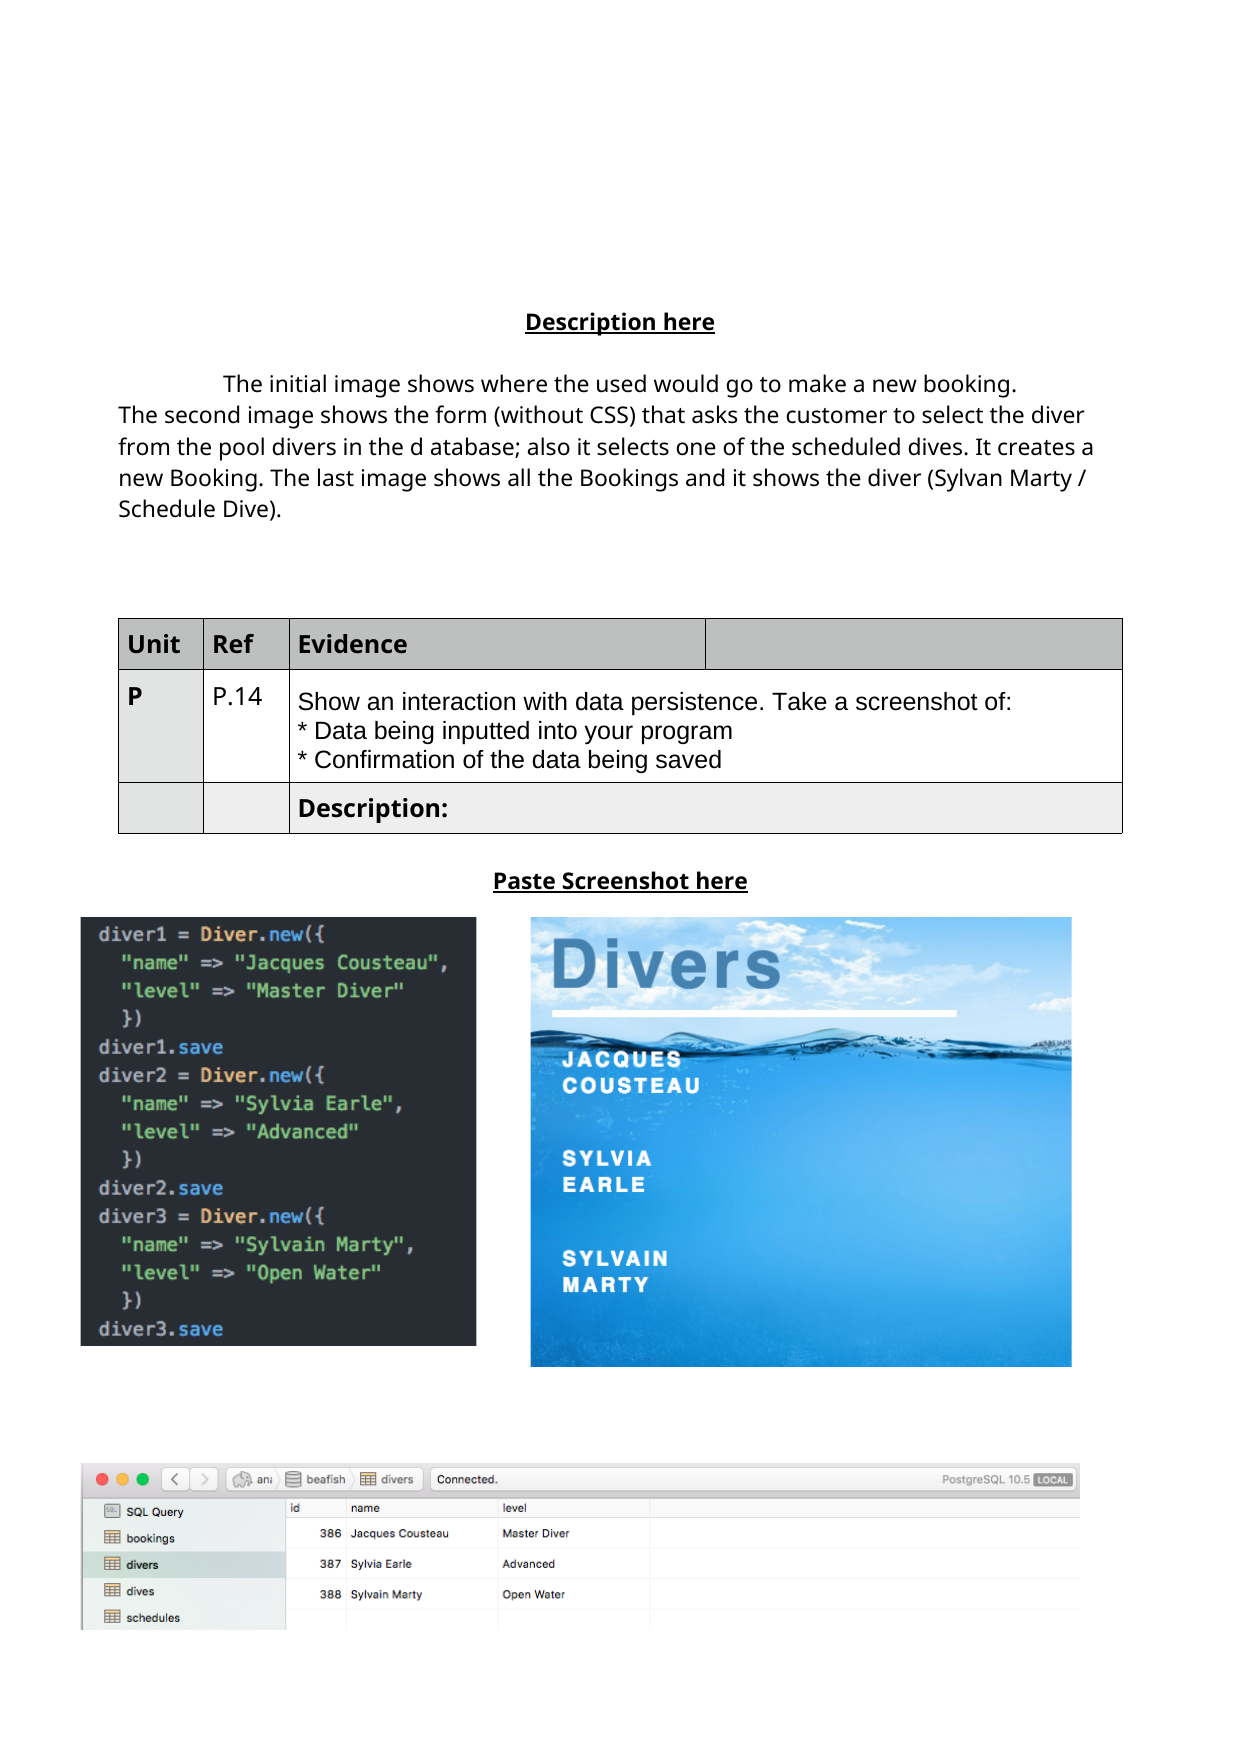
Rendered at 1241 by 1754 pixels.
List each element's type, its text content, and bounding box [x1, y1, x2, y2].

table_cell [204, 783, 289, 833]
table_header Unit [119, 619, 203, 669]
text Description here [118, 306, 1122, 337]
table_header [706, 619, 1122, 669]
table_cell P.14 [204, 670, 289, 782]
picture [80, 917, 477, 1346]
table_cell P [119, 670, 203, 782]
picture [80, 1463, 1079, 1630]
text The second image shows the form (without CSS) that asks the customer to select the diver from the pool divers in the d atabase; also it selects one of the scheduled dives. It creates a new Booking. The last image shows all the Bookings and it shows the diver (Sylvan Marty / Schedule Dive). [118, 399, 1122, 524]
table_header Ref [204, 619, 289, 669]
table_cell Show an interaction with data persistence. Take a screenshot of: * Data being inputted into your program * Confirmation of the data being saved [290, 670, 1122, 782]
text Paste Screenshot here [118, 865, 1122, 896]
table_cell [119, 783, 203, 833]
picture [530, 917, 1072, 1367]
table_cell Description: [290, 783, 1122, 833]
text The initial image shows where the used would go to make a new booking. [118, 368, 1122, 399]
table_header Evidence [290, 619, 705, 669]
